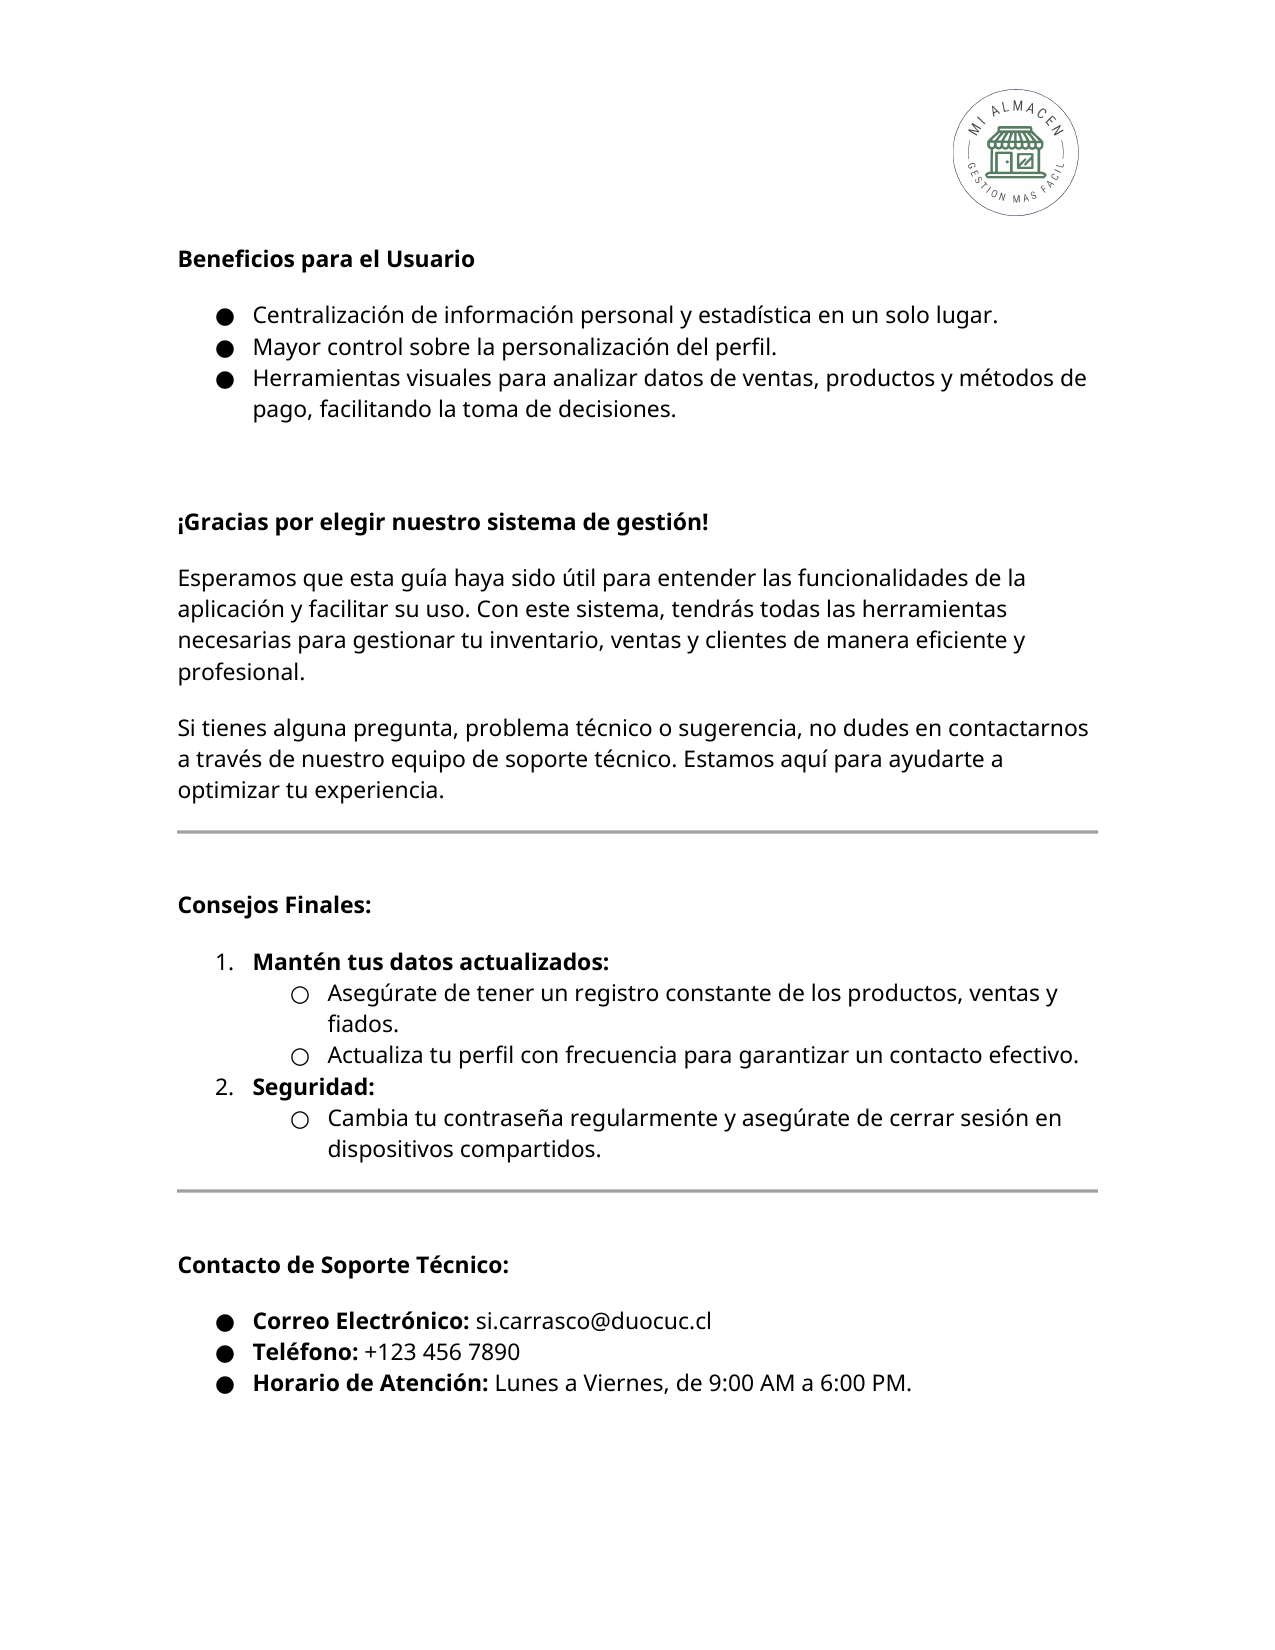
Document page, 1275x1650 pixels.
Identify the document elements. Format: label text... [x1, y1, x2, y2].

list Centralización de información personal y estadística en un solo lugar. [215, 299, 1098, 330]
list Cambia tu contraseña regularmente y asegúrate de cerrar sesión en dispositivos compartidos. [290, 1102, 1098, 1164]
list Mayor control sobre la personalización del perfil. [215, 330, 1098, 362]
list Horario de Atención: Lunes a Viernes, de 9:00 AM a 6:00 PM. [215, 1367, 1098, 1398]
text Esperamos que esta guía haya sido útil para entender las funcionalidades de la aplicación y facilitar su uso. Con este sistema, tendrás todas las herramientas necesarias para gestionar tu inventario, ventas y clientes de manera eficiente y profesional. [177, 562, 1098, 687]
list Herramientas visuales para analizar datos de ventas, productos y métodos de pago, facilitando la toma de decisiones. [215, 362, 1098, 424]
picture [937, 73, 1098, 235]
text Si tienes alguna pregunta, problema técnico o sugerencia, no dudes en contactarnos a través de nuestro equipo de soporte técnico. Estamos aquí para ayudarte a optimizar tu experiencia. [177, 712, 1098, 805]
list Mantén tus datos actualizados: [215, 946, 1098, 977]
list Seguridad: [215, 1071, 1098, 1102]
list Correo Electrónico: si.carrasco@duocuc.cl [215, 1305, 1098, 1336]
list Teléfono: +123 456 7890 [215, 1336, 1098, 1367]
subtitle Beneficios para el Usuario [177, 243, 1098, 274]
subtitle ¡Gracias por elegir nuestro sistema de gestión! [177, 505, 1098, 537]
list Actualiza tu perfil con frecuencia para garantizar un contacto efectivo. [290, 1039, 1098, 1071]
subtitle Contacto de Soporte Técnico: [177, 1248, 1098, 1280]
subtitle Consejos Finales: [177, 889, 1098, 921]
list Asegúrate de tener un registro constante de los productos, ventas y fiados. [290, 977, 1098, 1039]
